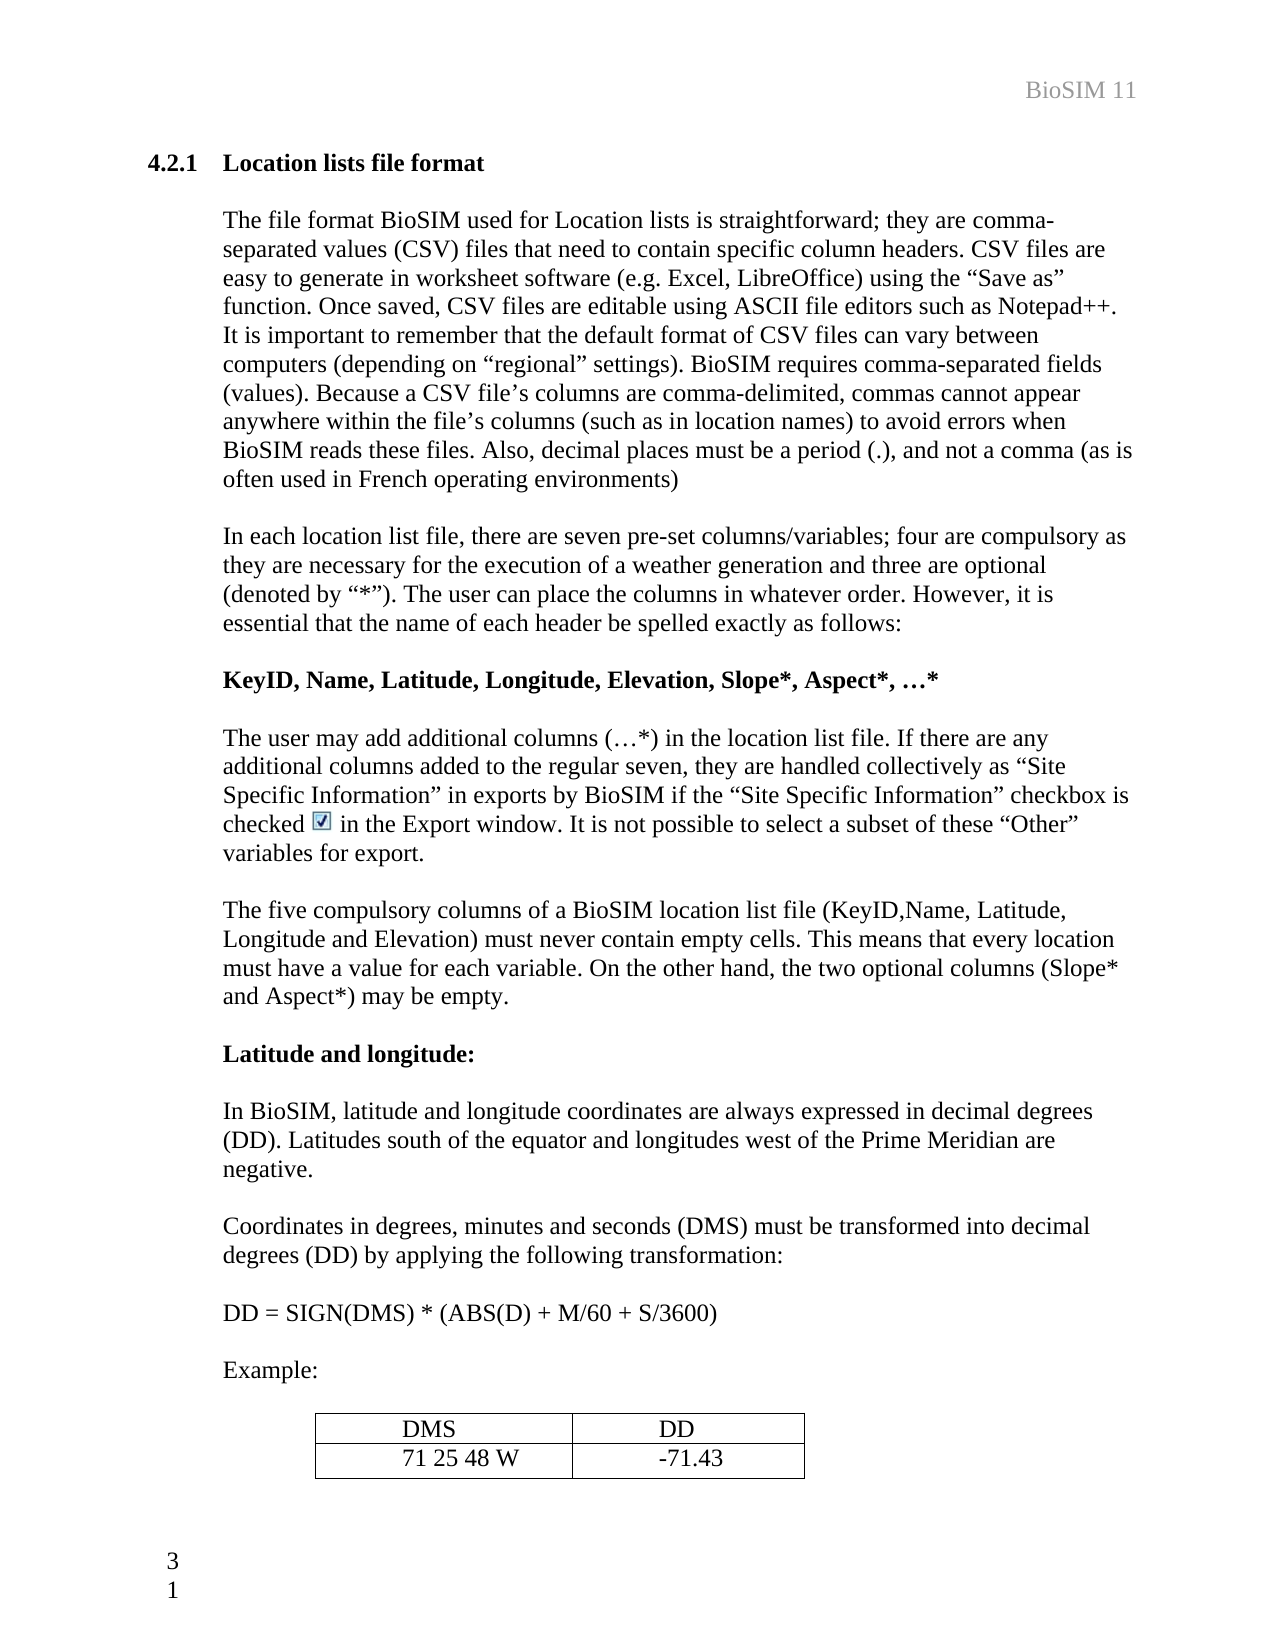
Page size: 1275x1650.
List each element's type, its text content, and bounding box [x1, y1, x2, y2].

table_header DD [573, 1414, 804, 1442]
text In each location list file, there are seven pre-set columns/variables; four are compulsory as they are necessary for the execution of a weather generation and three are optional (denoted by “*”). The user can place the columns in whatever order. However, it is essential that the name of each header be spelled exactly as follows: [223, 521, 1137, 636]
text In BioSIM, latitude and longitude coordinates are always expressed in decimal degrees (DD). Latitudes south of the equator and longitudes west of the Prime Meridian are negative. [223, 1096, 1137, 1183]
text The file format BioSIM used for Location lists is straightforward; they are comma-separated values (CSV) files that need to contain specific column headers. CSV files are easy to generate in worksheet software (e.g. Excel, LibreOffice) using the “Save as” function. Once saved, CSV files are editable using ASCII file editors such as Notepad++. It is important to remember that the default format of CSV files can vary between computers (depending on “regional” settings). BioSIM requires comma-separated fields (values). Because a CSV file’s columns are comma-delimited, commas cannot appear anywhere within the file’s columns (such as in location names) to avoid errors when BioSIM reads these files. Also, decimal places must be a period (.), and not a comma (as is often used in French operating environments) [223, 205, 1137, 493]
table_header DMS [316, 1414, 572, 1442]
table_cell -71.43 [573, 1444, 804, 1477]
text Latitude and longitude: [223, 1039, 1137, 1068]
subtitle Location lists file format [148, 148, 1137, 176]
text DD = SIGN(DMS) * (ABS(D) + M/60 + S/3600) [223, 1298, 1137, 1326]
text The five compulsory columns of a BioSIM location list file (KeyID,Name, Latitude, Longitude and Elevation) must never contain empty cells. This means that every location must have a value for each variable. On the other hand, the two optional columns (Slope* and Aspect*) may be empty. [223, 895, 1137, 1010]
picture [310, 809, 334, 833]
text KeyID, Name, Latitude, Longitude, Elevation, Slope*, Aspect*, …* [223, 665, 1137, 694]
text The user may add additional columns (…*) in the location list file. If there are any additional columns added to the regular seven, they are handled collectively as “Site Specific Information” in exports by BioSIM if the “Site Specific Information” checkbox is checked in the Export window. It is not possible to select a subset of these “Other” variables for export. [223, 723, 1137, 866]
text Coordinates in degrees, minutes and seconds (DMS) must be transformed into decimal degrees (DD) by applying the following transformation: [223, 1211, 1137, 1269]
table_cell 71 25 48 W [316, 1444, 572, 1477]
text Example: [223, 1355, 1137, 1384]
